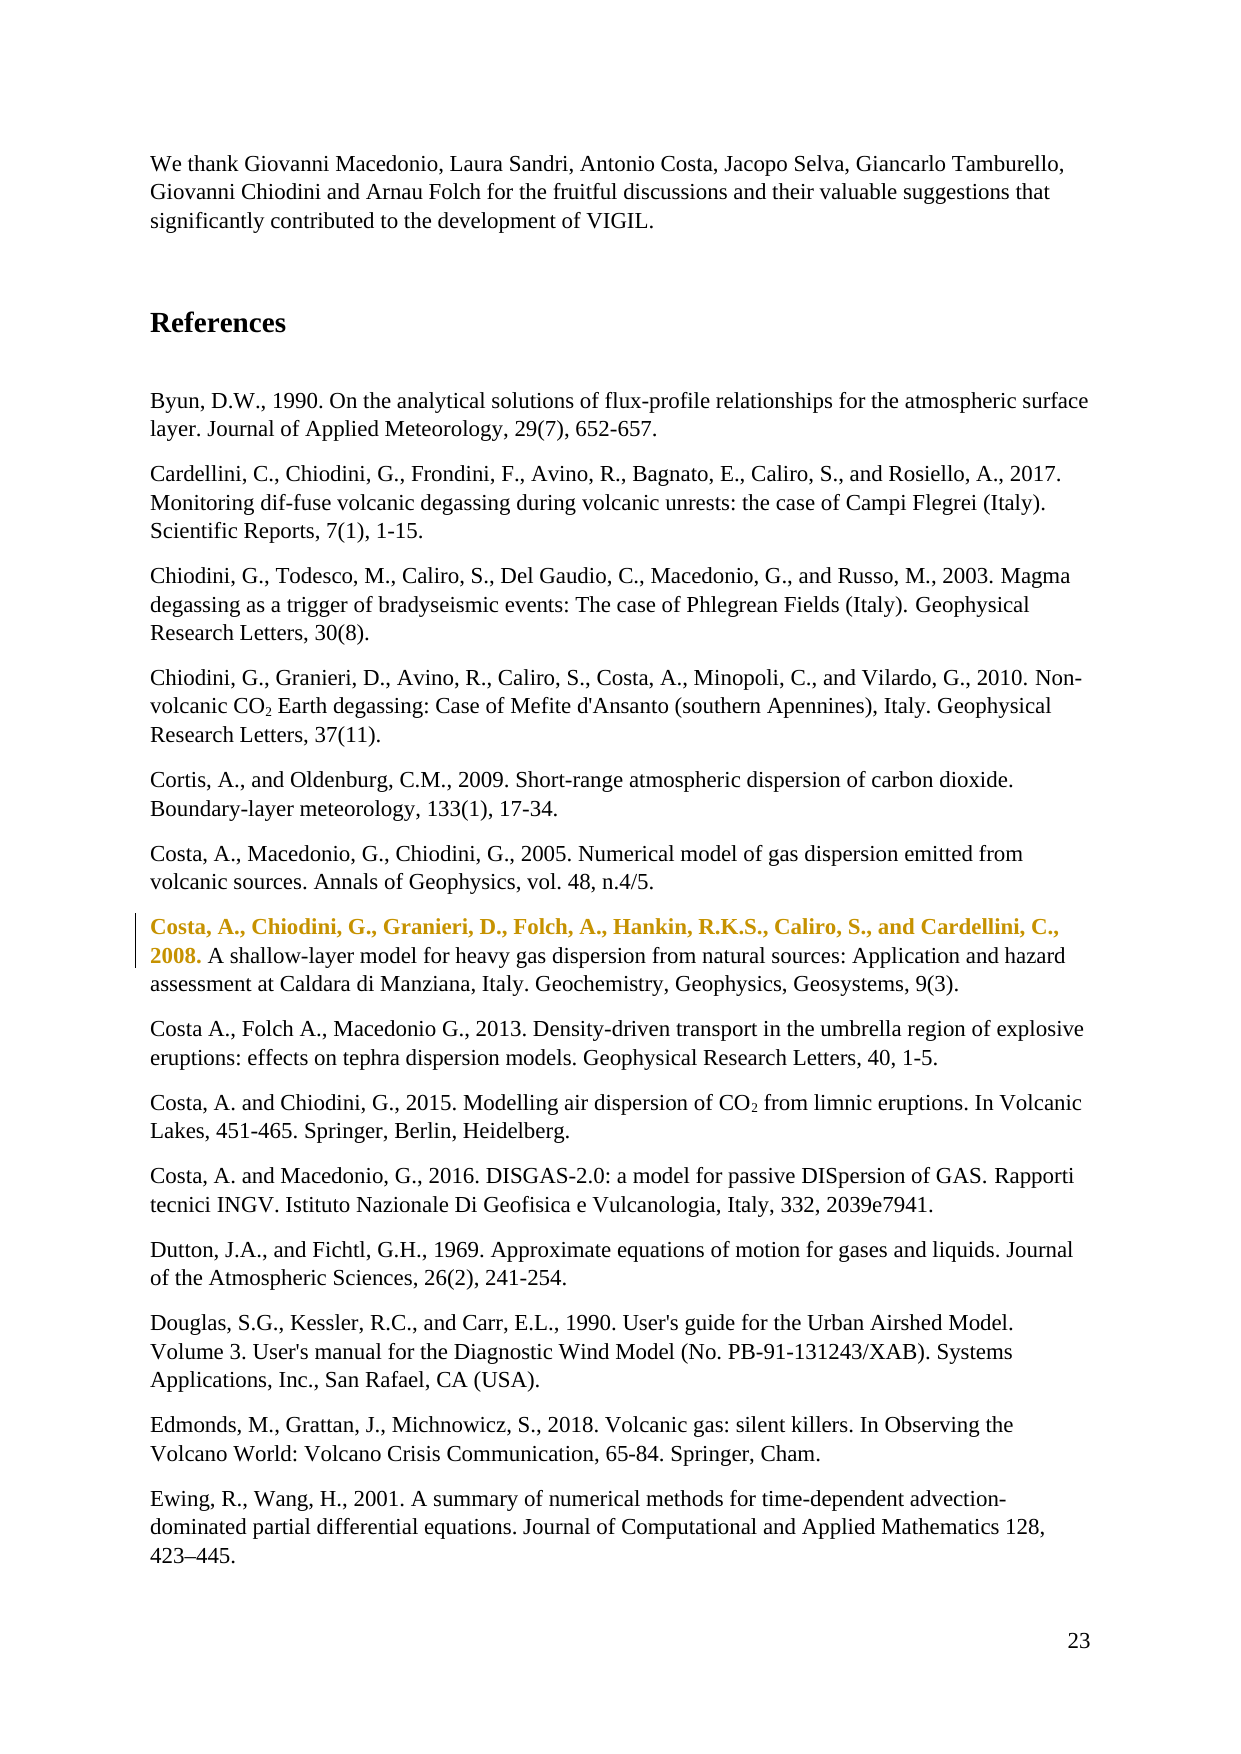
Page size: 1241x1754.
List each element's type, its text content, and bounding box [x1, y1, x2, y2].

text Cortis, A., and Oldenburg, C.M., 2009. Short-range atmospheric dispersion of carbon dioxide. Boundary-layer meteorology, 133(1), 17-34. [150, 766, 1090, 821]
text Chiodini, G., Todesco, M., Caliro, S., Del Gaudio, C., Macedonio, G., and Russo, M., 2003. Magma degassing as a trigger of bradyseismic events: The case of Phlegrean Fields (Italy). Geophysical Research Letters, 30(8). [150, 562, 1090, 645]
text Costa, A. and Macedonio, G., 2016. DISGAS-2.0: a model for passive DISpersion of GAS. Rapporti tecnici INGV. Istituto Nazionale Di Geofisica e Vulcanologia, Italy, 332, 2039e7941. [150, 1162, 1090, 1217]
text Byun, D.W., 1990. On the analytical solutions of flux-profile relationships for the atmospheric surface layer. Journal of Applied Meteorology, 29(7), 652-657. [150, 387, 1090, 441]
text Costa A., Folch A., Macedonio G., 2013. Density-driven transport in the umbrella region of explosive eruptions: effects on tephra dispersion models. Geophysical Research Letters, 40, 1-5. [150, 1015, 1090, 1070]
text We thank Giovanni Macedonio, Laura Sandri, Antonio Costa, Jacopo Selva, Giancarlo Tamburello, Giovanni Chiodini and Arnau Folch for the fruitful discussions and their valuable suggestions that significantly contributed to the development of VIGIL. [150, 150, 1090, 233]
text Costa, A., Macedonio, G., Chiodini, G., 2005. Numerical model of gas dispersion emitted from volcanic sources. Annals of Geophysics, vol. 48, n.4/5. [150, 840, 1090, 894]
text Costa, A., Chiodini, G., Granieri, D., Folch, A., Hankin, R.K.S., Caliro, S., and Cardellini, C., 2008. A shallow‐layer model for heavy gas dispersion from natural sources: Application and hazard assessment at Caldara di Manziana, Italy. Geochemistry, Geophysics, Geosystems, 9(3). [150, 913, 1090, 996]
text Edmonds, M., Grattan, J., Michnowicz, S., 2018. Volcanic gas: silent killers. In Observing the Volcano World: Volcano Crisis Communication, 65-84. Springer, Cham. [150, 1411, 1090, 1466]
text Dutton, J.A., and Fichtl, G.H., 1969. Approximate equations of motion for gases and liquids. Journal of the Atmospheric Sciences, 26(2), 241-254. [150, 1236, 1090, 1291]
text Douglas, S.G., Kessler, R.C., and Carr, E.L., 1990. User's guide for the Urban Airshed Model. Volume 3. User's manual for the Diagnostic Wind Model (No. PB-91-131243/XAB). Systems Applications, Inc., San Rafael, CA (USA). [150, 1309, 1090, 1393]
subtitle References [150, 305, 1090, 339]
text Chiodini, G., Granieri, D., Avino, R., Caliro, S., Costa, A., Minopoli, C., and Vilardo, G., 2010. Non‐volcanic CO2 Earth degassing: Case of Mefite d'Ansanto (southern Apennines), Italy. Geophysical Research Letters, 37(11). [150, 664, 1090, 747]
text Cardellini, C., Chiodini, G., Frondini, F., Avino, R., Bagnato, E., Caliro, S., and Rosiello, A., 2017. Monitoring dif-fuse volcanic degassing during volcanic unrests: the case of Campi Flegrei (Italy). Scientific Reports, 7(1), 1-15. [150, 460, 1090, 543]
text Costa, A. and Chiodini, G., 2015. Modelling air dispersion of CO2 from limnic eruptions. In Volcanic Lakes, 451-465. Springer, Berlin, Heidelberg. [150, 1089, 1090, 1143]
text Ewing, R., Wang, H., 2001. A summary of numerical methods for time-dependent advection-dominated partial differential equations. Journal of Computational and Applied Mathematics 128, 423–445. [150, 1485, 1090, 1568]
